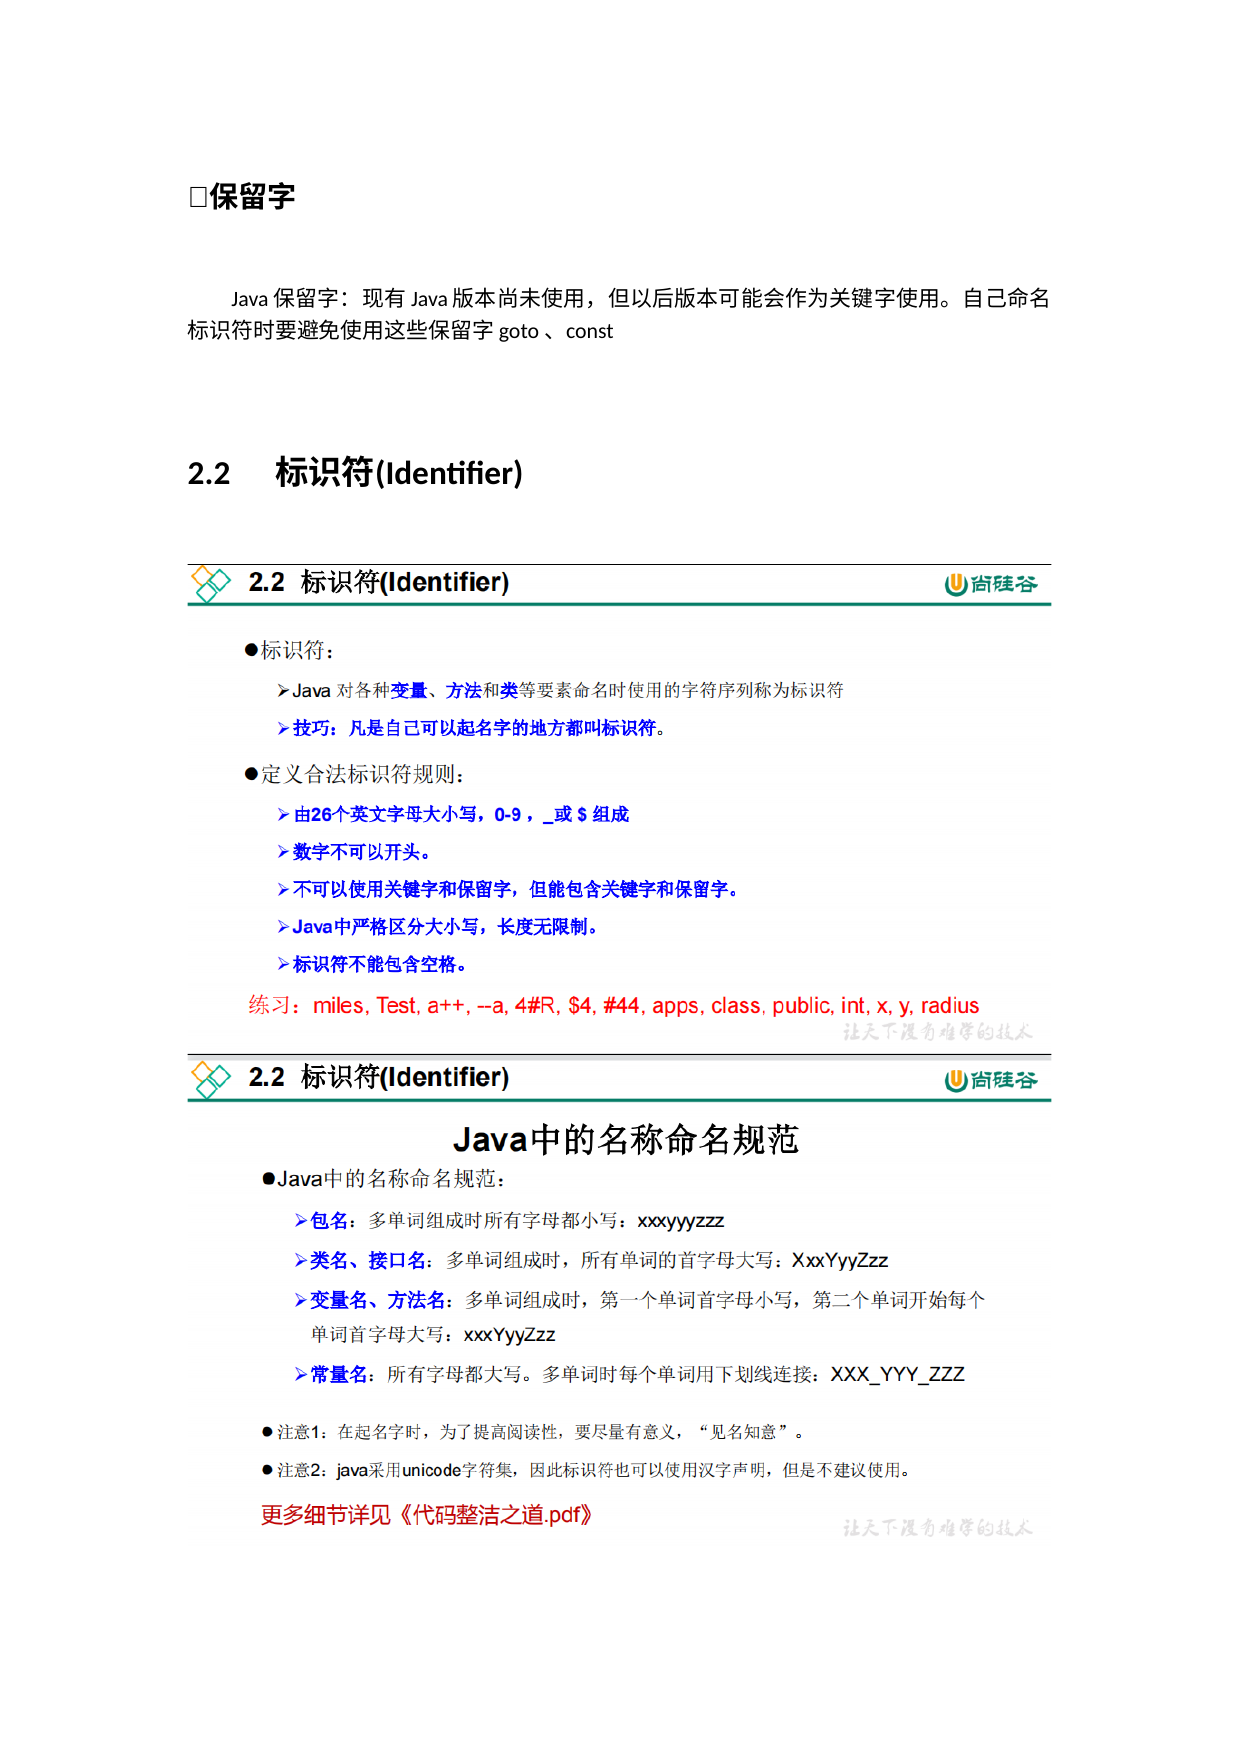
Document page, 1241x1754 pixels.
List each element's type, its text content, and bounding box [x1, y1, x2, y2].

subtitle 保留字 [187, 162, 1053, 227]
subtitle 2.2 标识符(Identifier) [187, 437, 1053, 502]
picture [187, 564, 1052, 1548]
text Java保留字：现有Java版本尚未使用，但以后版本可能会作为关键字使用。自己命名标识符时要避免使用这些保留字 goto 、const [187, 280, 1053, 345]
